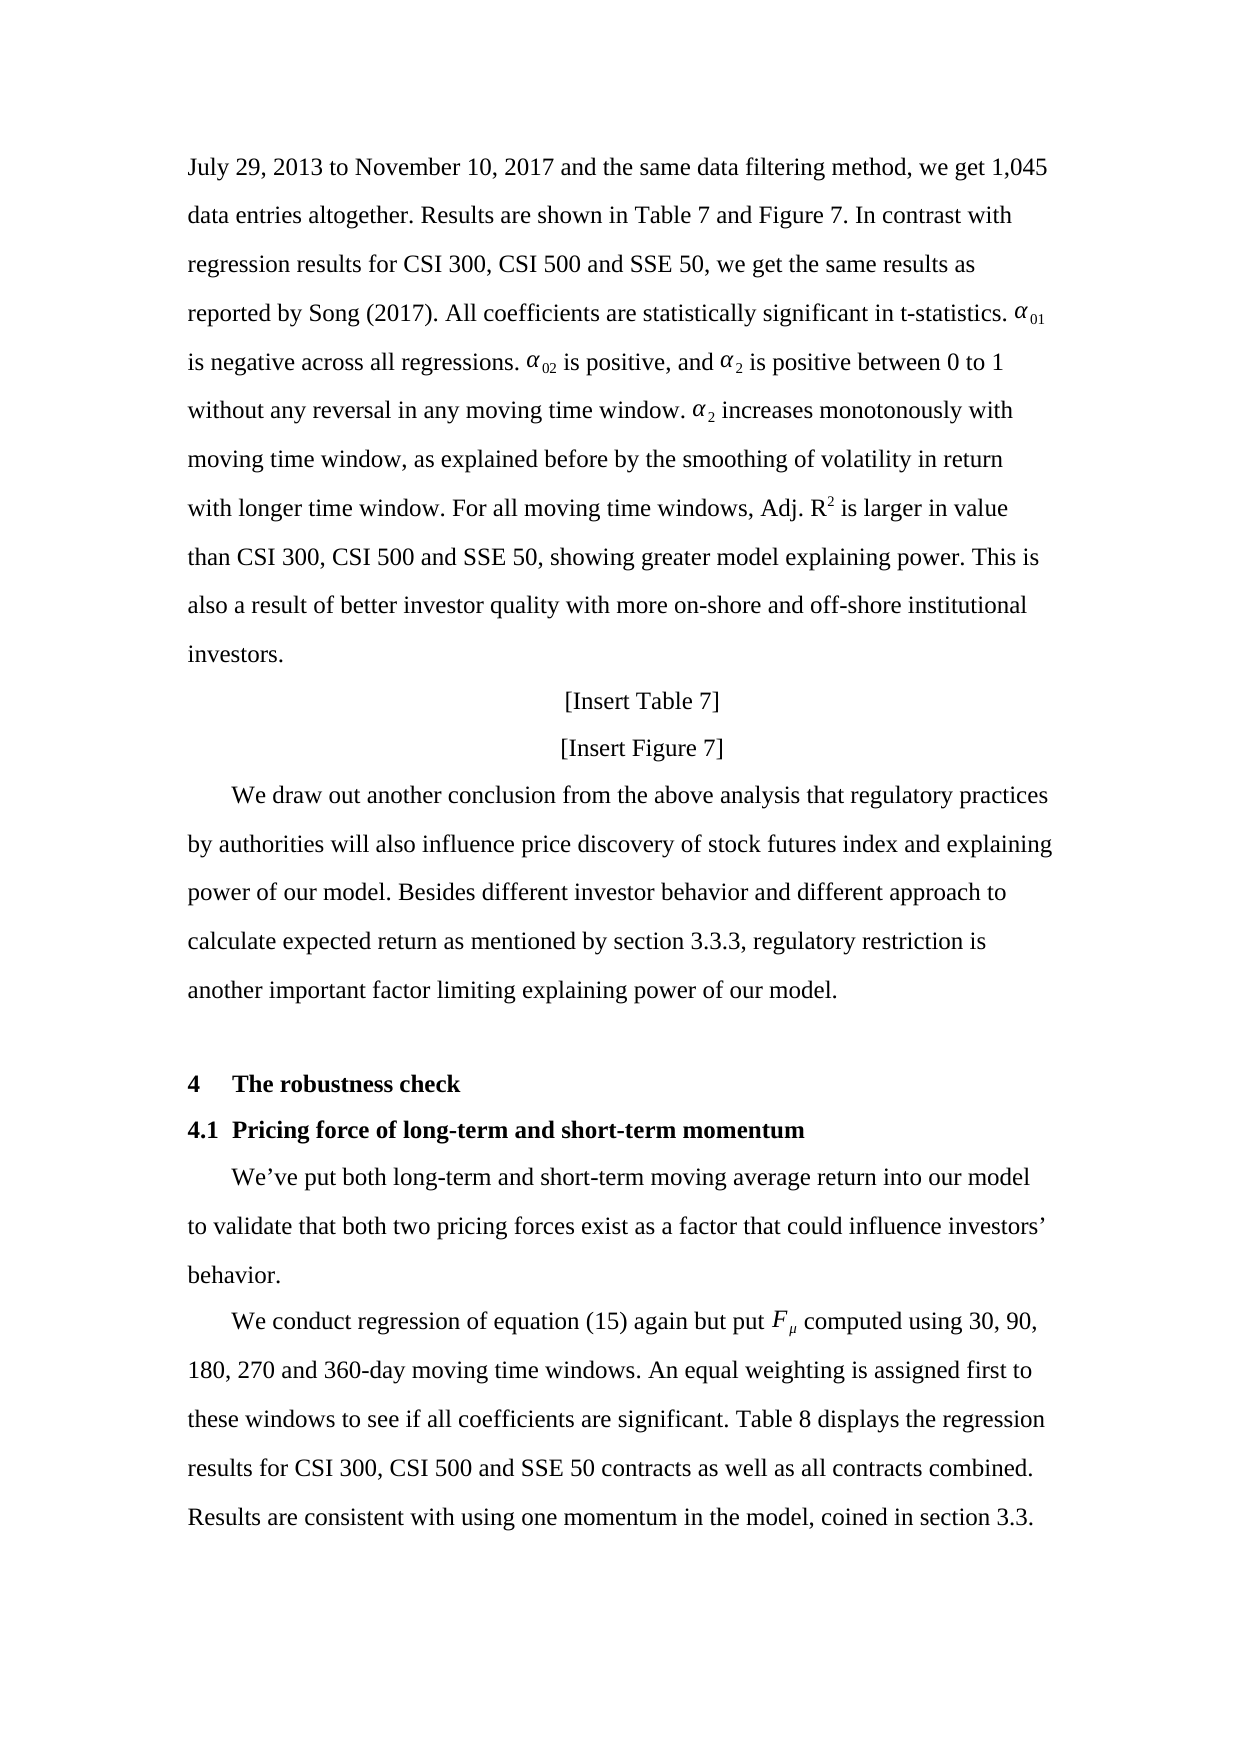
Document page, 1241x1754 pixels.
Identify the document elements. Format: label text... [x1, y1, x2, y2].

text We’ve put both long-term and short-term moving average return into our model to validate that both two pricing forces exist as a factor that could influence investors’ behavior. [187, 1161, 1053, 1291]
list Pricing force of long-term and short-term momentum [187, 1114, 1053, 1146]
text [187, 1305, 1053, 1532]
text [Insert Table 7] [187, 684, 1053, 717]
text [Insert Figure 7] [187, 731, 1053, 764]
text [187, 150, 1053, 670]
text We draw out another conclusion from the above analysis that regulatory practices by authorities will also influence price discovery of stock futures index and explaining power of our model. Besides different investor behavior and different approach to calculate expected return as mentioned by section 3.3.3, regulatory restriction is another important factor limiting explaining power of our model. [187, 778, 1053, 1006]
list The robustness check [187, 1067, 1053, 1099]
